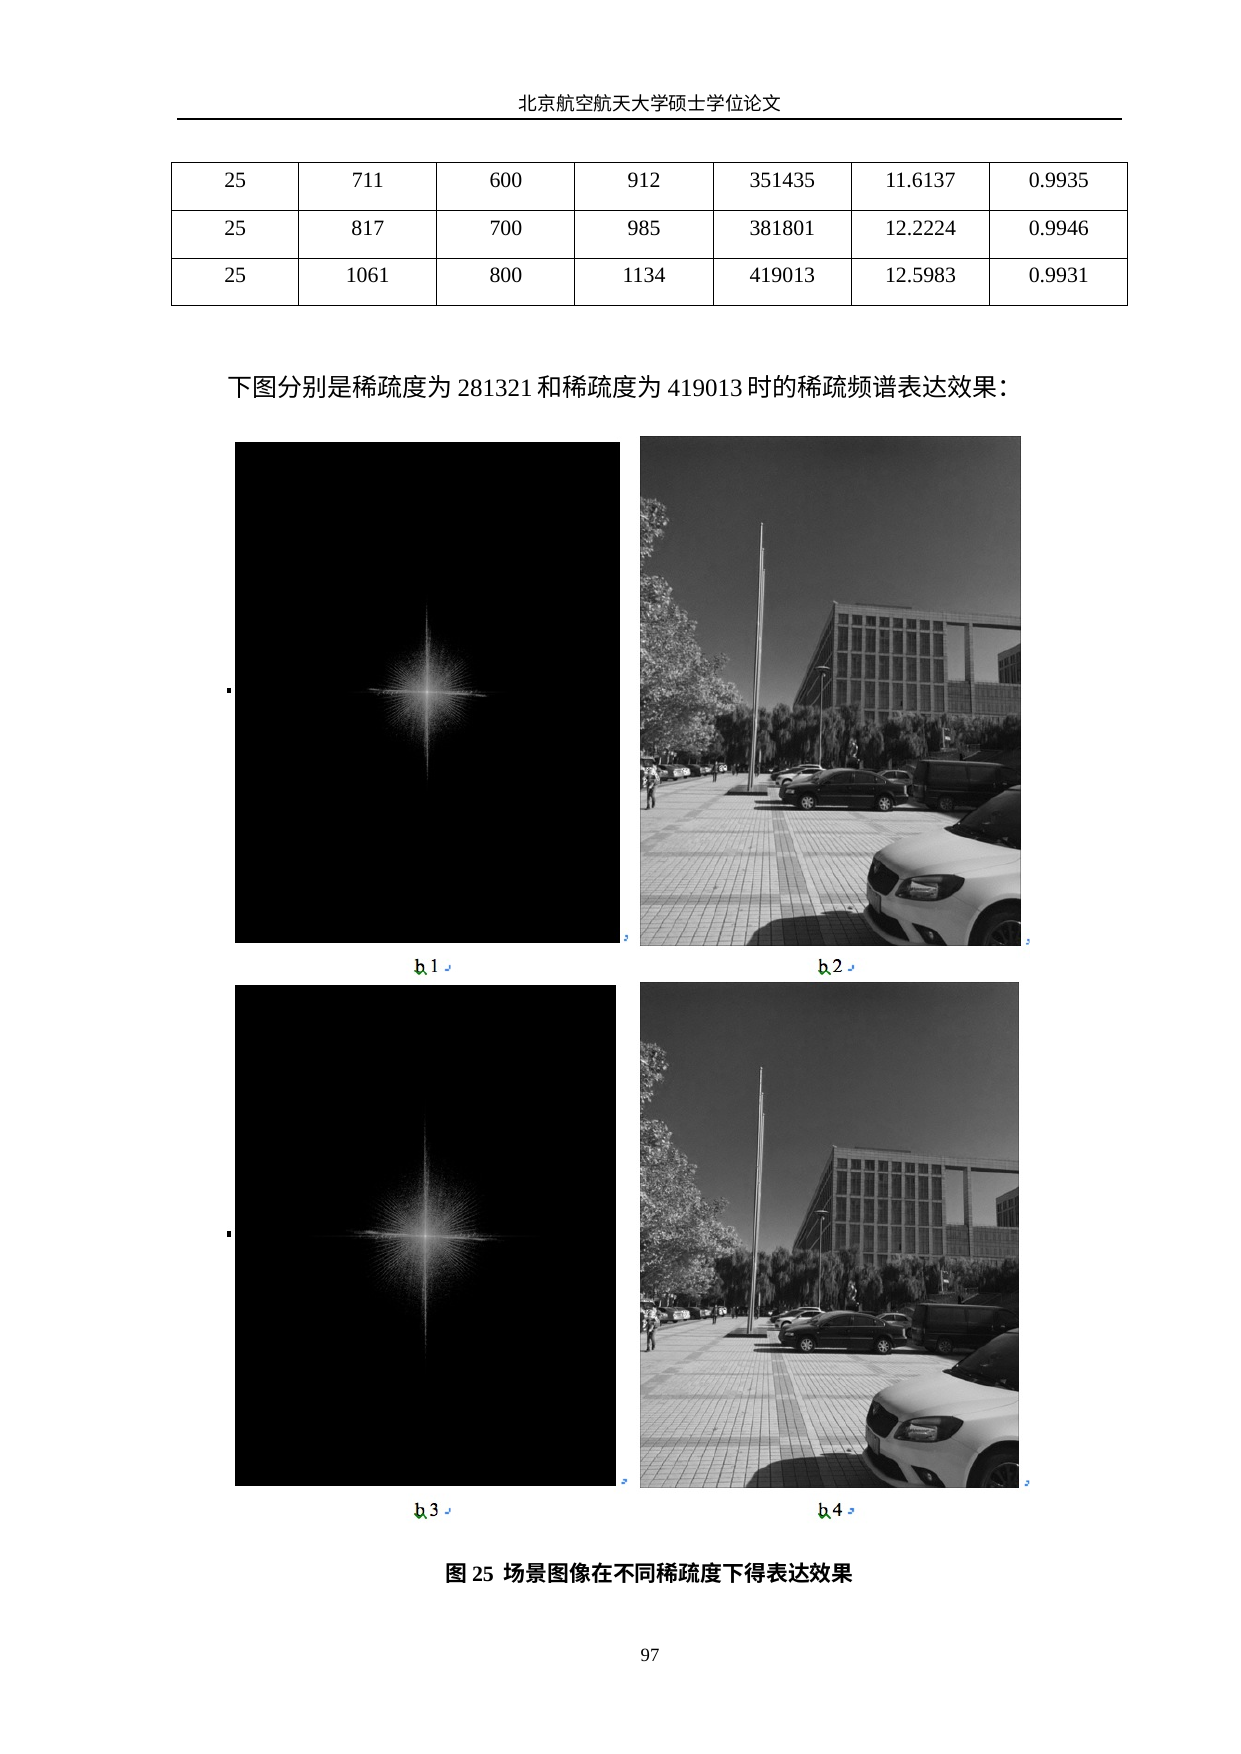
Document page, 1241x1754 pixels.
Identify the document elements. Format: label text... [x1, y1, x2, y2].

table_cell 817 [299, 211, 436, 258]
table_cell 711 [299, 163, 436, 210]
picture [227, 436, 1030, 1534]
table_cell 0.9935 [990, 163, 1127, 210]
table_cell 600 [437, 163, 574, 210]
table_cell 12.5983 [852, 259, 989, 305]
table_cell 25 [172, 163, 298, 210]
table_cell 0.9946 [990, 211, 1127, 258]
table_cell 11.6137 [852, 163, 989, 210]
text 图25 场景图像在不同稀疏度下得表达效果 [177, 1556, 1122, 1588]
table_cell 351435 [714, 163, 851, 210]
table_cell 25 [172, 211, 298, 258]
table_cell 0.9931 [990, 259, 1127, 305]
table_cell 25 [172, 259, 298, 305]
text 下图分别是稀疏度为281321和稀疏度为419013时的稀疏频谱表达效果： [177, 353, 1122, 418]
table_cell 912 [575, 163, 713, 210]
table_cell 381801 [714, 211, 851, 258]
table_cell 1134 [575, 259, 713, 305]
table_cell 419013 [714, 259, 851, 305]
table_cell 800 [437, 259, 574, 305]
table_cell 700 [437, 211, 574, 258]
table_cell 12.2224 [852, 211, 989, 258]
table_cell 985 [575, 211, 713, 258]
table_cell 1061 [299, 259, 436, 305]
